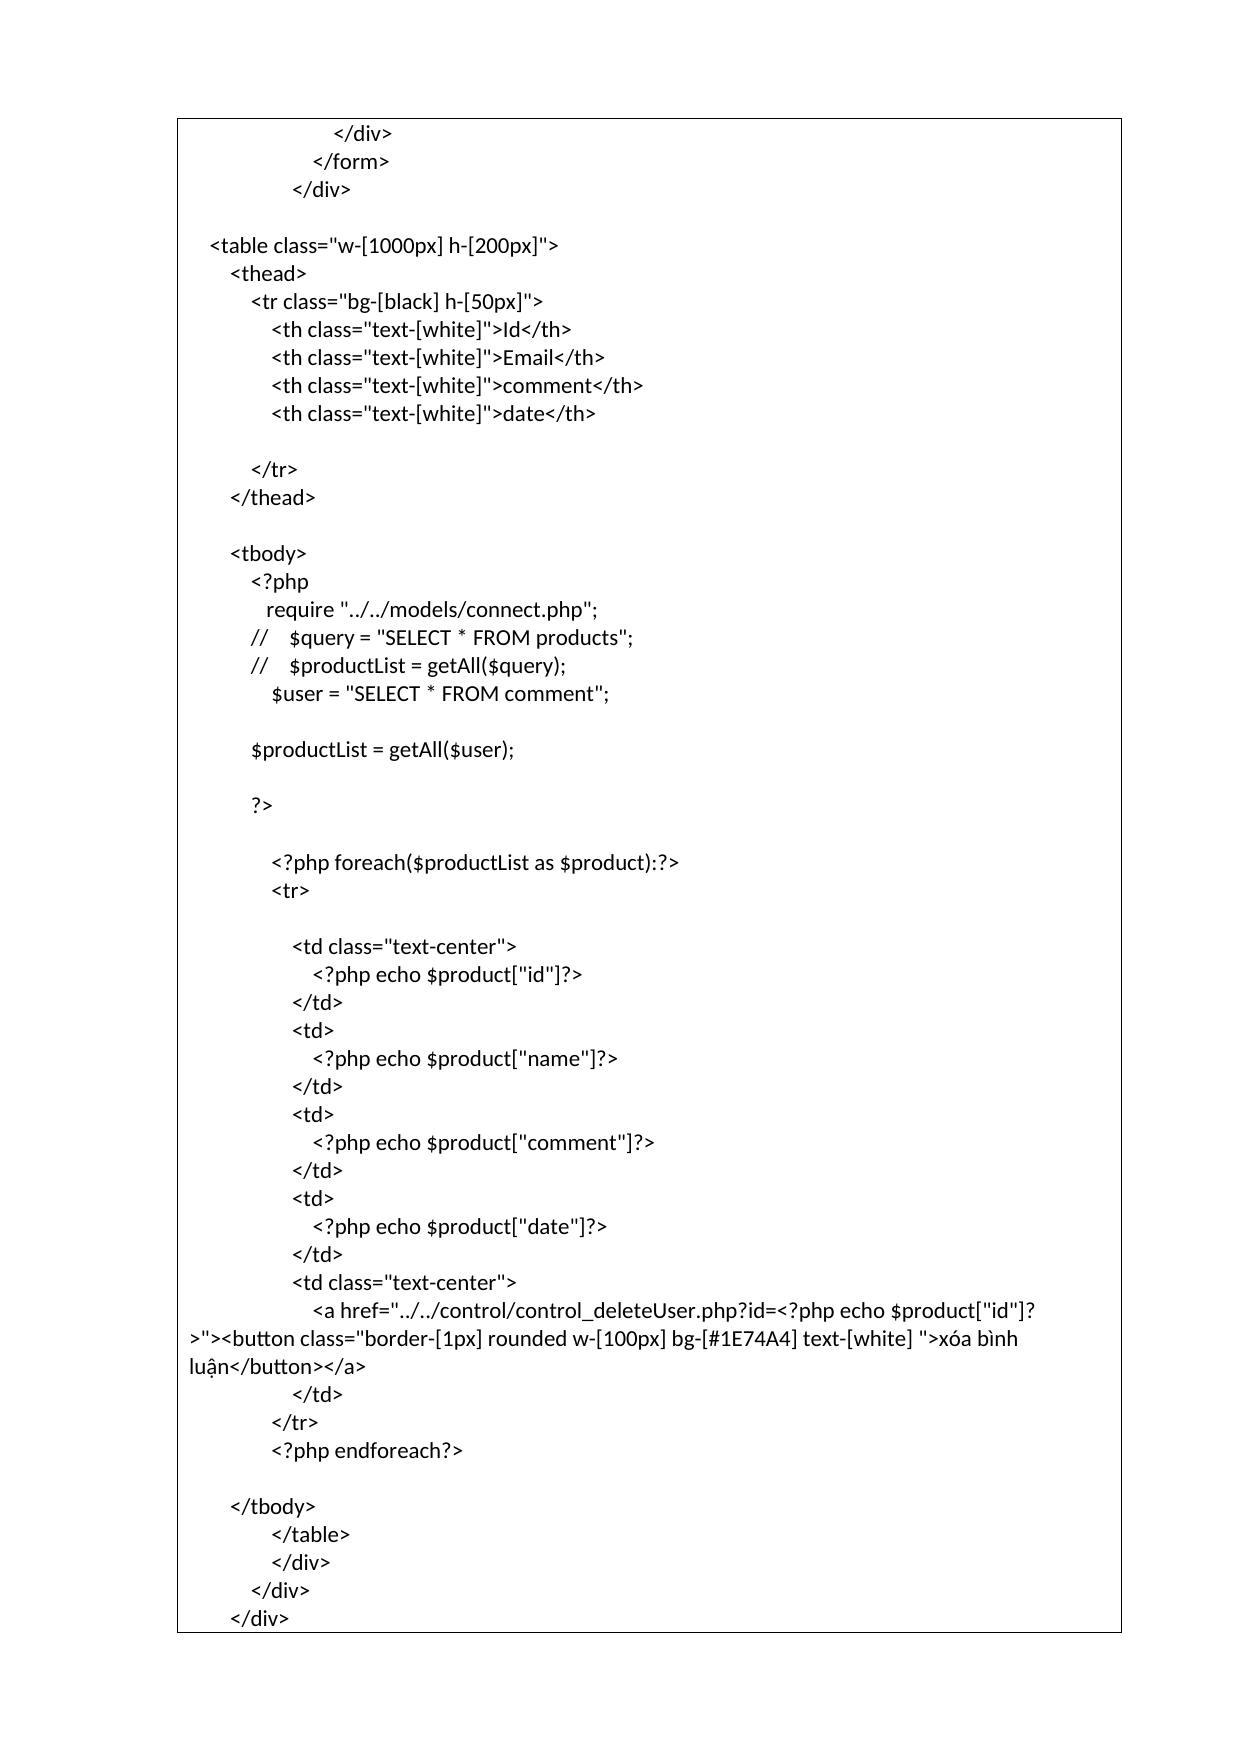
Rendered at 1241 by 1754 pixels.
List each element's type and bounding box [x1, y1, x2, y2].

table_header [178, 119, 1121, 1632]
